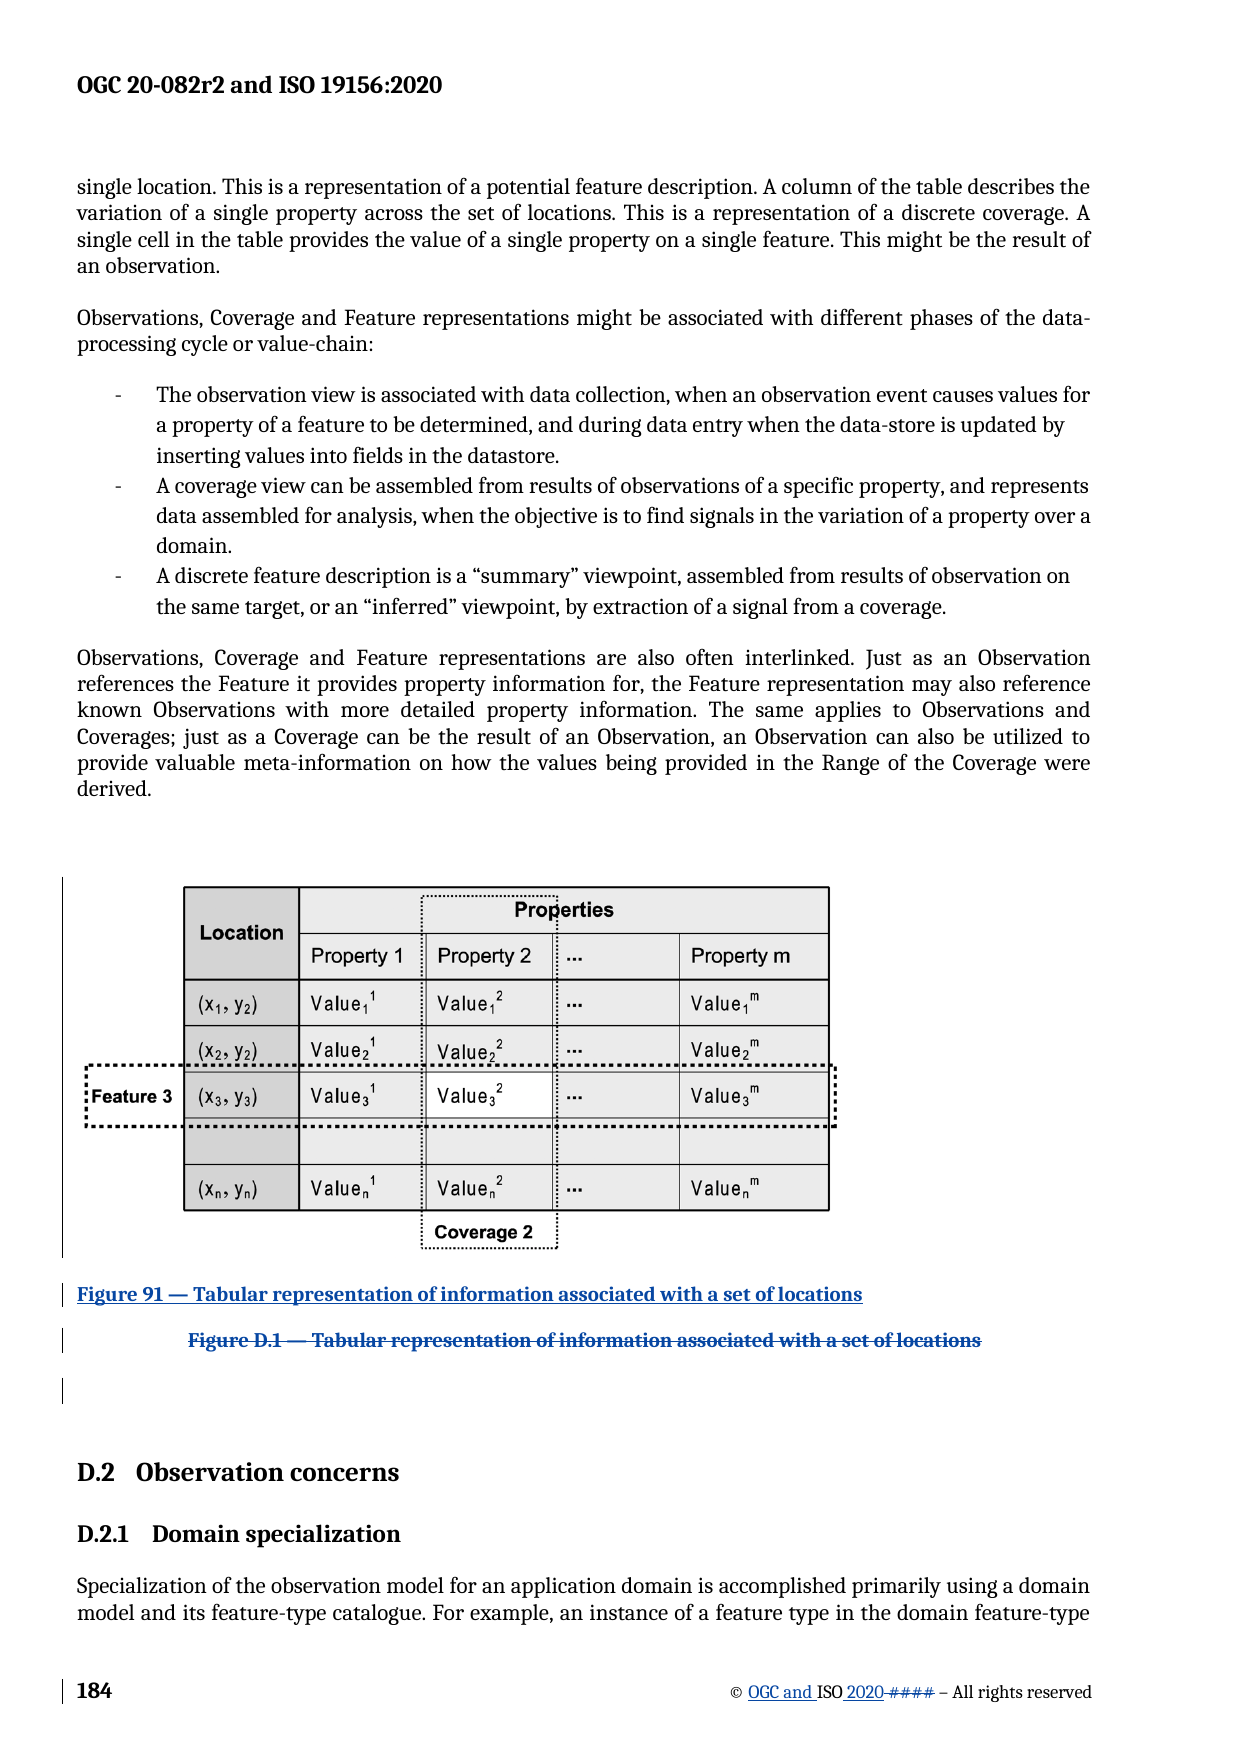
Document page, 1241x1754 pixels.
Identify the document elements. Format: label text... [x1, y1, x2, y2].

list A coverage view can be assembled from results of observations of a specific property, and represents data assembled for analysis, when the objective is to find signals in the variation of a property over a domain. [114, 473, 1092, 559]
text Domain specialization [77, 1519, 1092, 1548]
text Observations, Coverage and Feature representations are also often interlinked. Just as an Observation references the Feature it provides property information for, the Feature representation may also reference known Observations with more detailed property information. The same applies to Observations and Coverages; just as a Coverage can be the result of an Observation, an Observation can also be utilized to provide valuable meta-information on how the values being provided in the Range of the Coverage were derived. [77, 644, 1092, 803]
list The observation view is associated with data collection, when an observation event causes values for a property of a feature to be determined, and during data entry when the data-store is updated by inserting values into fields in the datastore. [114, 382, 1092, 469]
list A discrete feature description is a “summary” viewpoint, assembled from results of observation on the same target, or an “inferred” viewpoint, by extraction of a signal from a coverage. [114, 563, 1092, 620]
picture [76, 876, 847, 1258]
text Observations, Coverage and Feature representations might be associated with different phases of the data-processing cycle or value-chain: [77, 304, 1092, 357]
text Observation concerns [77, 1457, 1092, 1488]
